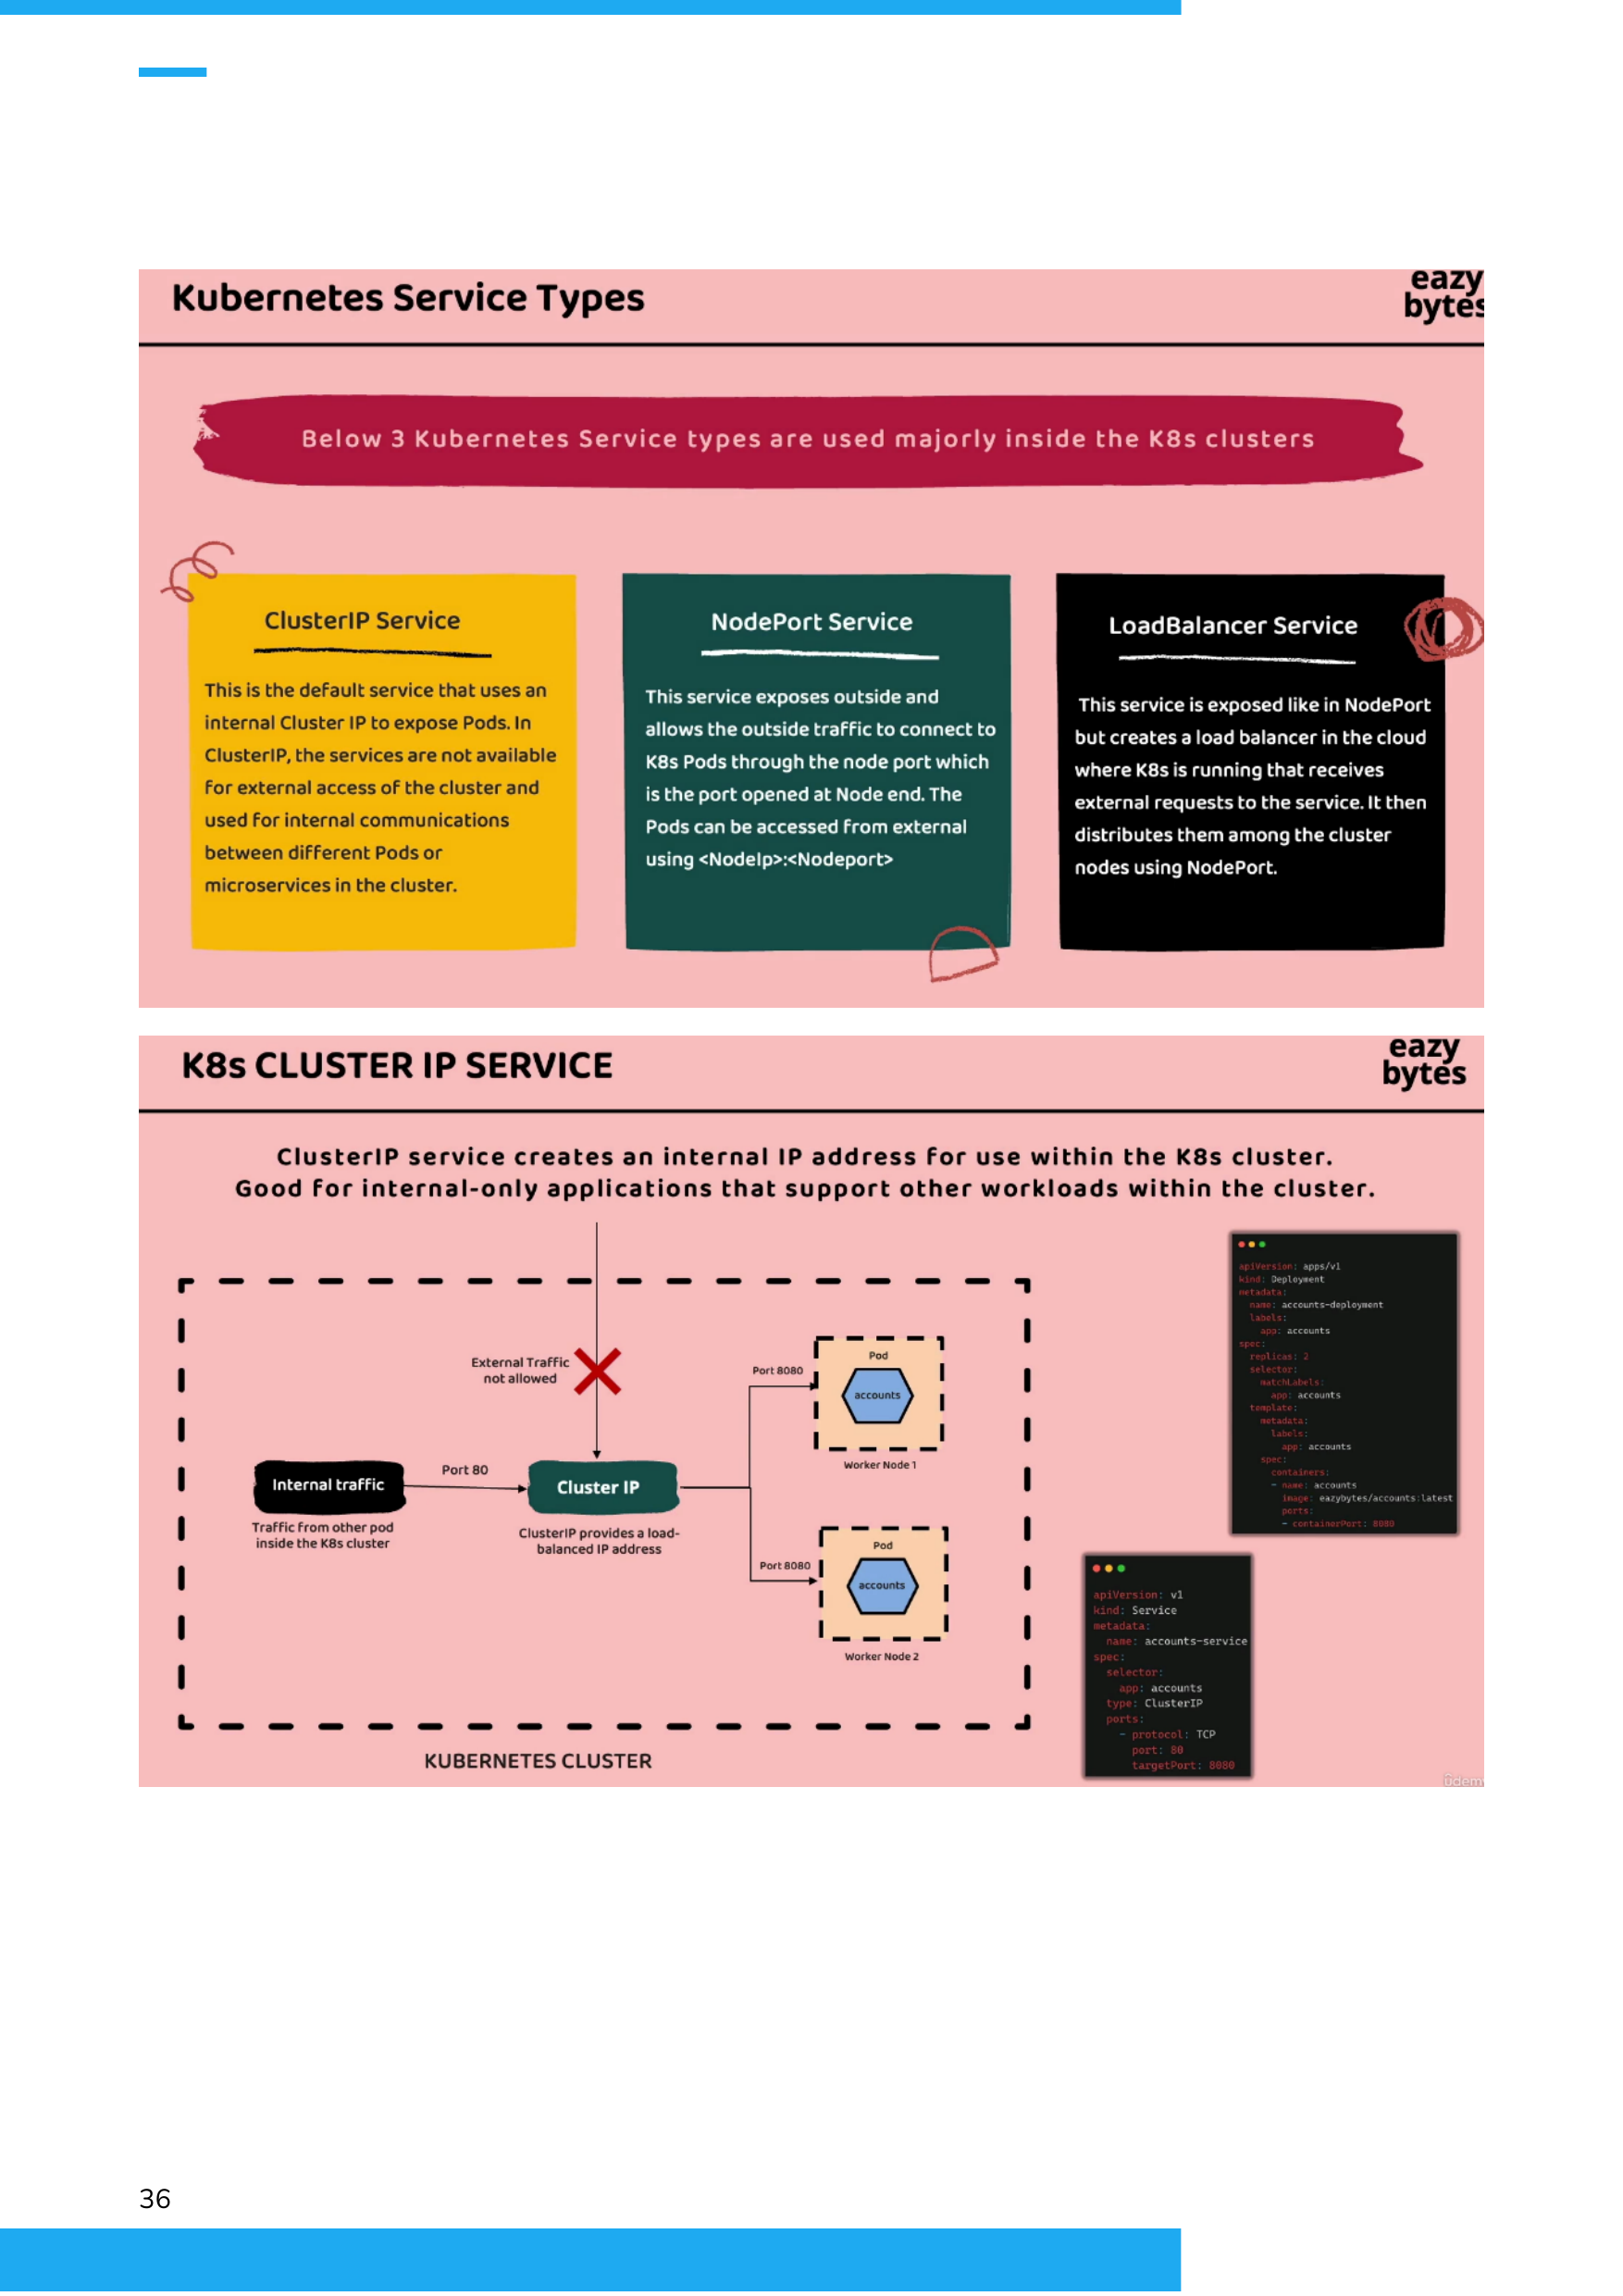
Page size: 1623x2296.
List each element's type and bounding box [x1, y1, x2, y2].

picture [0, 2228, 1182, 2291]
picture [139, 68, 207, 77]
picture [139, 269, 1484, 1008]
picture [139, 1036, 1484, 1787]
picture [0, 0, 1182, 15]
